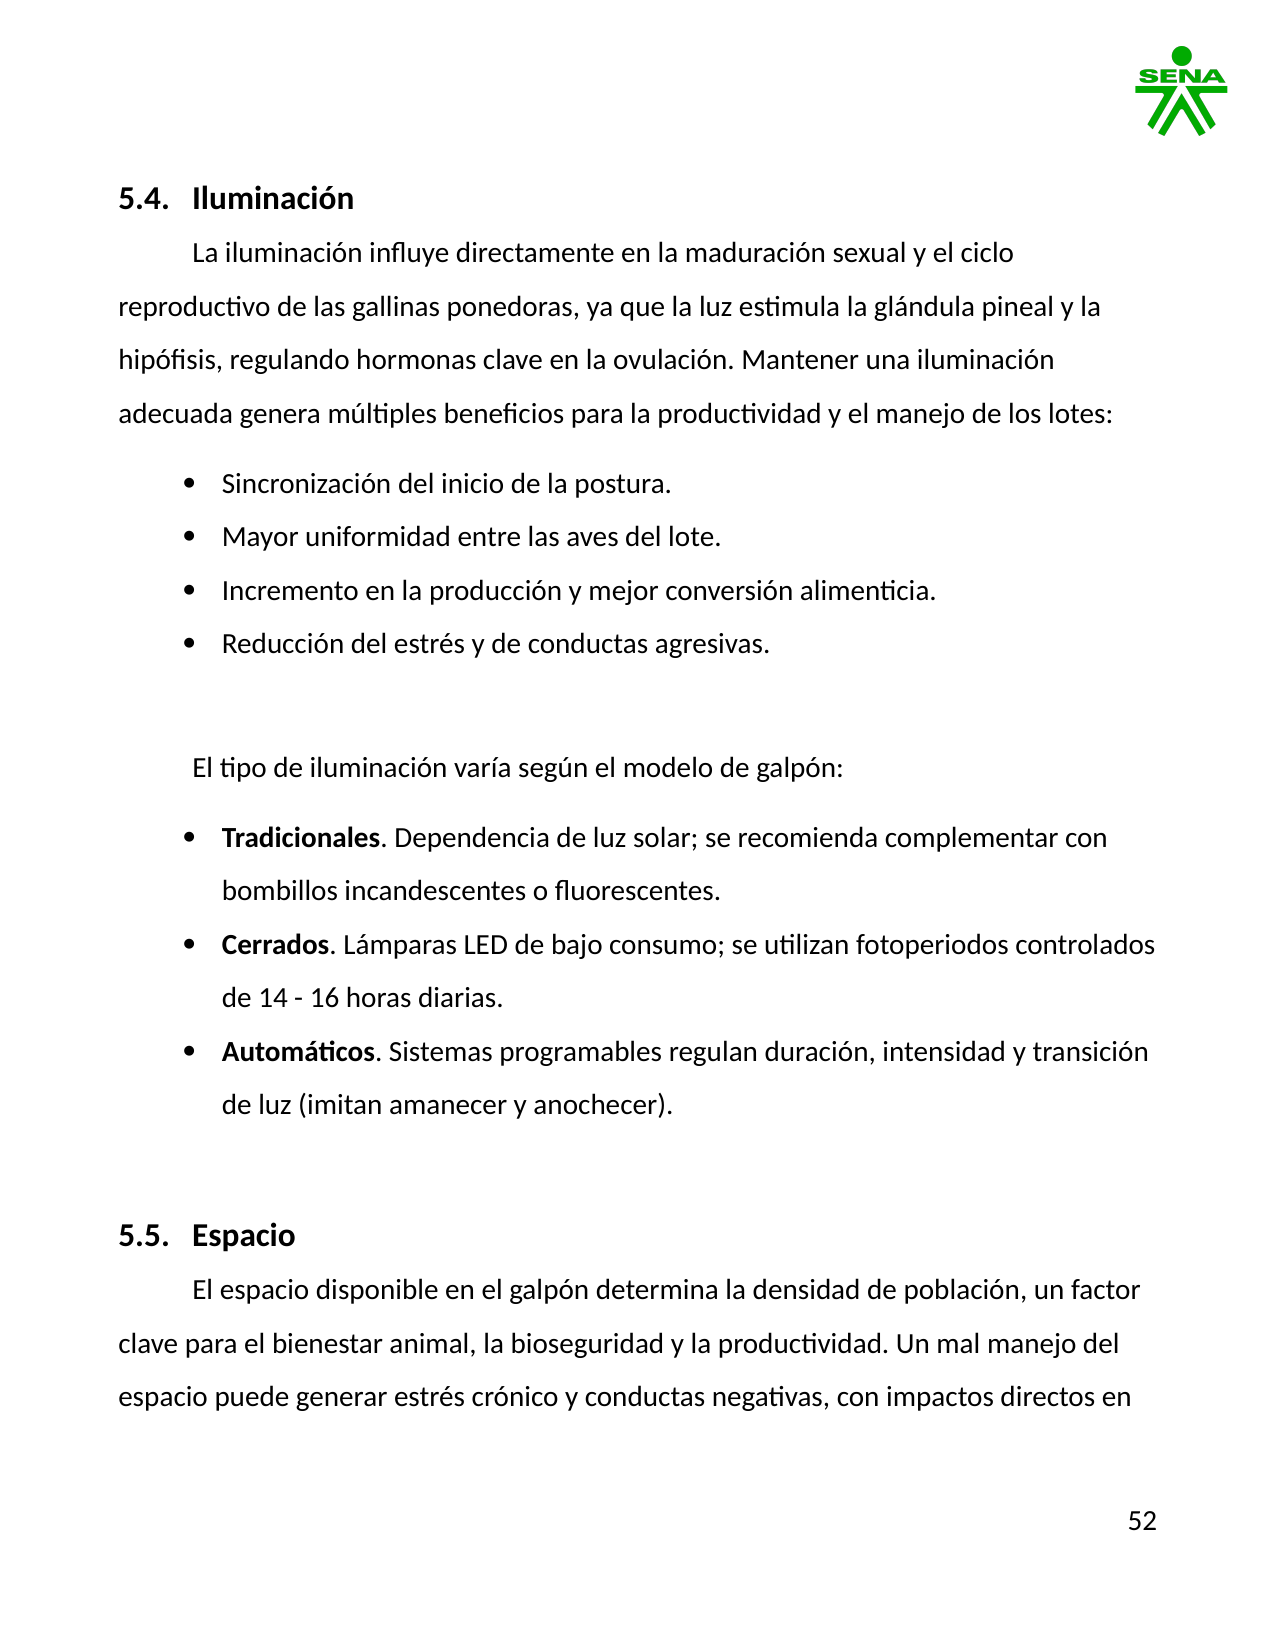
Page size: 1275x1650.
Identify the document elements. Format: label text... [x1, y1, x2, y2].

subtitle Espacio [118, 1214, 1157, 1254]
text La iluminación influye directamente en la maduración sexual y el ciclo reproductivo de las gallinas ponedoras, ya que la luz estimula la glándula pineal y la hipófisis, regulando hormonas clave en la ovulación. Mantener una iluminación adecuada genera múltiples beneficios para la productividad y el manejo de los lotes: [118, 234, 1157, 431]
picture [1135, 46, 1228, 136]
list Sincronización del inicio de la postura. [184, 465, 1157, 501]
list Reducción del estrés y de conductas agresivas. [184, 625, 1157, 661]
text El tipo de iluminación varía según el modelo de galpón: [118, 749, 1157, 784]
list Cerrados. Lámparas LED de bajo consumo; se utilizan fotoperiodos controlados de 14 - 16 horas diarias. [184, 926, 1157, 1015]
subtitle Iluminación [118, 177, 1157, 218]
list Tradicionales. Dependencia de luz solar; se recomienda complementar con bombillos incandescentes o fluorescentes. [184, 819, 1157, 908]
list Incremento en la producción y mejor conversión alimenticia. [184, 572, 1157, 607]
list Automáticos. Sistemas programables regulan duración, intensidad y transición de luz (imitan amanecer y anochecer). [184, 1033, 1157, 1122]
list Mayor uniformidad entre las aves del lote. [184, 518, 1157, 554]
